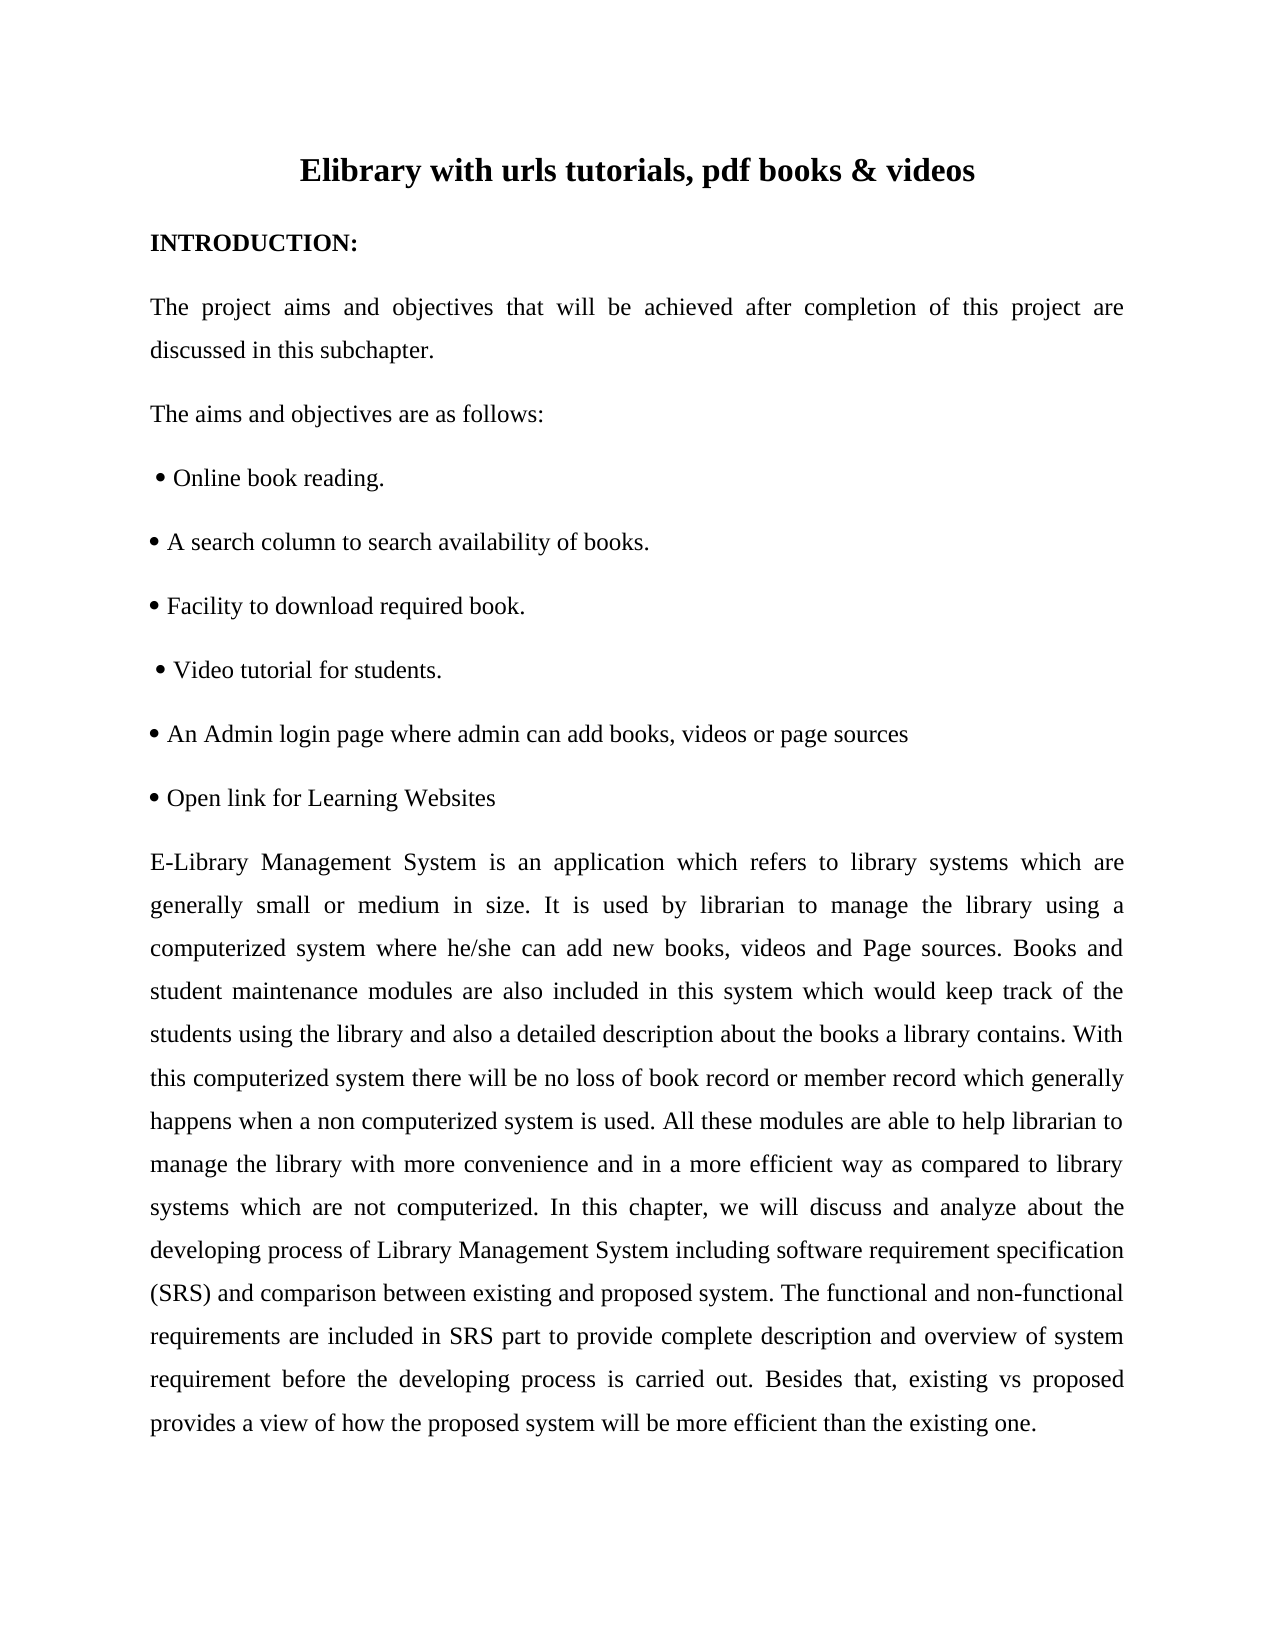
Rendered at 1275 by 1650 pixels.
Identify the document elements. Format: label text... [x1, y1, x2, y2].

text Online book reading. [150, 463, 1125, 492]
text An Admin login page where admin can add books, videos or page sources [150, 719, 1125, 748]
text Facility to download required book. [150, 591, 1125, 620]
text Elibrary with urls tutorials, pdf books & videos [150, 150, 1125, 188]
text The project aims and objectives that will be achieved after completion of this project are discussed in this subchapter. [150, 292, 1125, 364]
text Video tutorial for students. [150, 655, 1125, 684]
text E-Library Management System is an application which refers to library systems which are generally small or medium in size. It is used by librarian to manage the library using a computerized system where he/she can add new books, videos and Page sources. Books and student maintenance modules are also included in this system which would keep track of the students using the library and also a detailed description about the books a library contains. With this computerized system there will be no loss of book record or member record which generally happens when a non computerized system is used. All these modules are able to help librarian to manage the library with more convenience and in a more efficient way as compared to library systems which are not computerized. In this chapter, we will discuss and analyze about the developing process of Library Management System including software requirement specification (SRS) and comparison between existing and proposed system. The functional and non-functional requirements are included in SRS part to provide complete description and overview of system requirement before the developing process is carried out. Besides that, existing vs proposed provides a view of how the proposed system will be more efficient than the existing one. [150, 847, 1125, 1436]
text Open link for Learning Websites [150, 783, 1125, 812]
text A search column to search availability of books. [150, 527, 1125, 556]
text The aims and objectives are as follows: [150, 399, 1125, 428]
text INTRODUCTION: [150, 228, 1125, 257]
